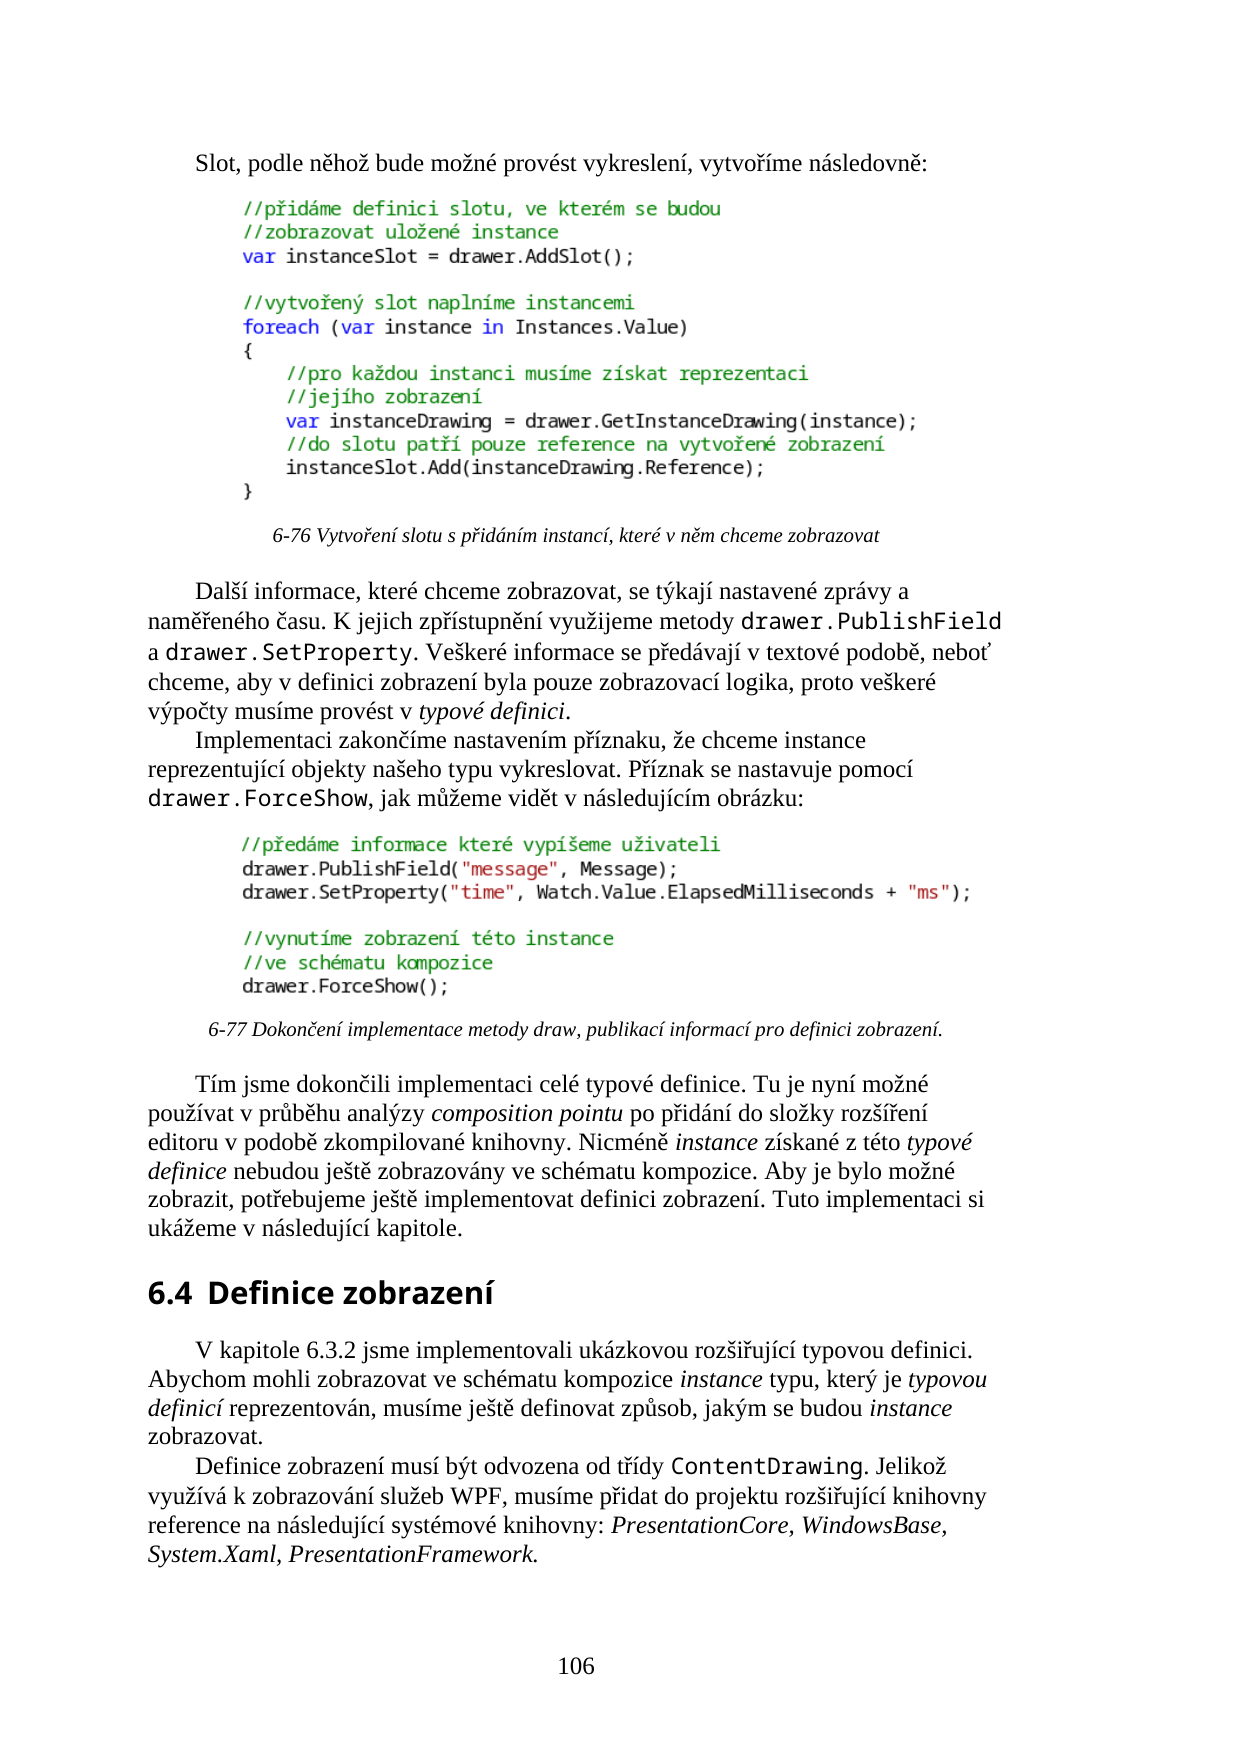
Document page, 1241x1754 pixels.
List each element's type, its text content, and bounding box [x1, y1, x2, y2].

text Slot, podle něhož bude možné provést vykreslení, vytvoříme následovně: [148, 148, 1004, 176]
text Implementaci zakončíme nastavením příznaku, že chceme instance reprezentující objekty našeho typu vykreslovat. Příznak se nastavuje pomocí drawer.ForceShow, jak můžeme vidět v následujícím obrázku: [148, 725, 1004, 814]
text Tím jsme dokončili implementaci celé typové definice. Tu je nyní možné používat v průběhu analýzy composition pointu po přidání do složky rozšíření editoru v podobě zkompilované knihovny. Nicméně instance získané z této typové definice nebudou ještě zobrazovány ve schématu kompozice. Aby je bylo možné zobrazit, potřebujeme ještě implementovat definici zobrazení. Tuto implementaci si ukážeme v následující kapitole. [148, 1069, 1004, 1242]
subtitle Definice zobrazení [148, 1271, 1004, 1314]
text Další informace, které chceme zobrazovat, se týkají nastavené zprávy a naměřeného času. K jejich zpřístupnění využijeme metody drawer.PublishField a drawer.SetProperty. Veškeré informace se předávají v textové podobě, neboť chceme, aby v definici zobrazení byla pouze zobrazovací logika, proto veškeré výpočty musíme provést v typové definici. [148, 576, 1004, 725]
text Definice zobrazení musí být odvozena od třídy ContentDrawing. Jelikož využívá k zobrazování služeb WPF, musíme přidat do projektu rozšiřující knihovny reference na následující systémové knihovny: PresentationCore, WindowsBase, System.Xaml, PresentationFramework. [148, 1450, 1004, 1568]
text 6-22 Vytvoření slotu s přidáním instancí, které v něm chceme zobrazovat [148, 176, 1004, 547]
text 6-23 Dokončení implementace metody draw, publikací informací pro definici zobrazení. [148, 814, 1004, 1041]
text V kapitole 6.3.2 jsme implementovali ukázkovou rozšiřující typovou definici. Abychom mohli zobrazovat ve schématu kompozice instance typu, který je typovou definicí reprezentován, musíme ještě definovat způsob, jakým se budou instance zobrazovat. [148, 1335, 1004, 1450]
